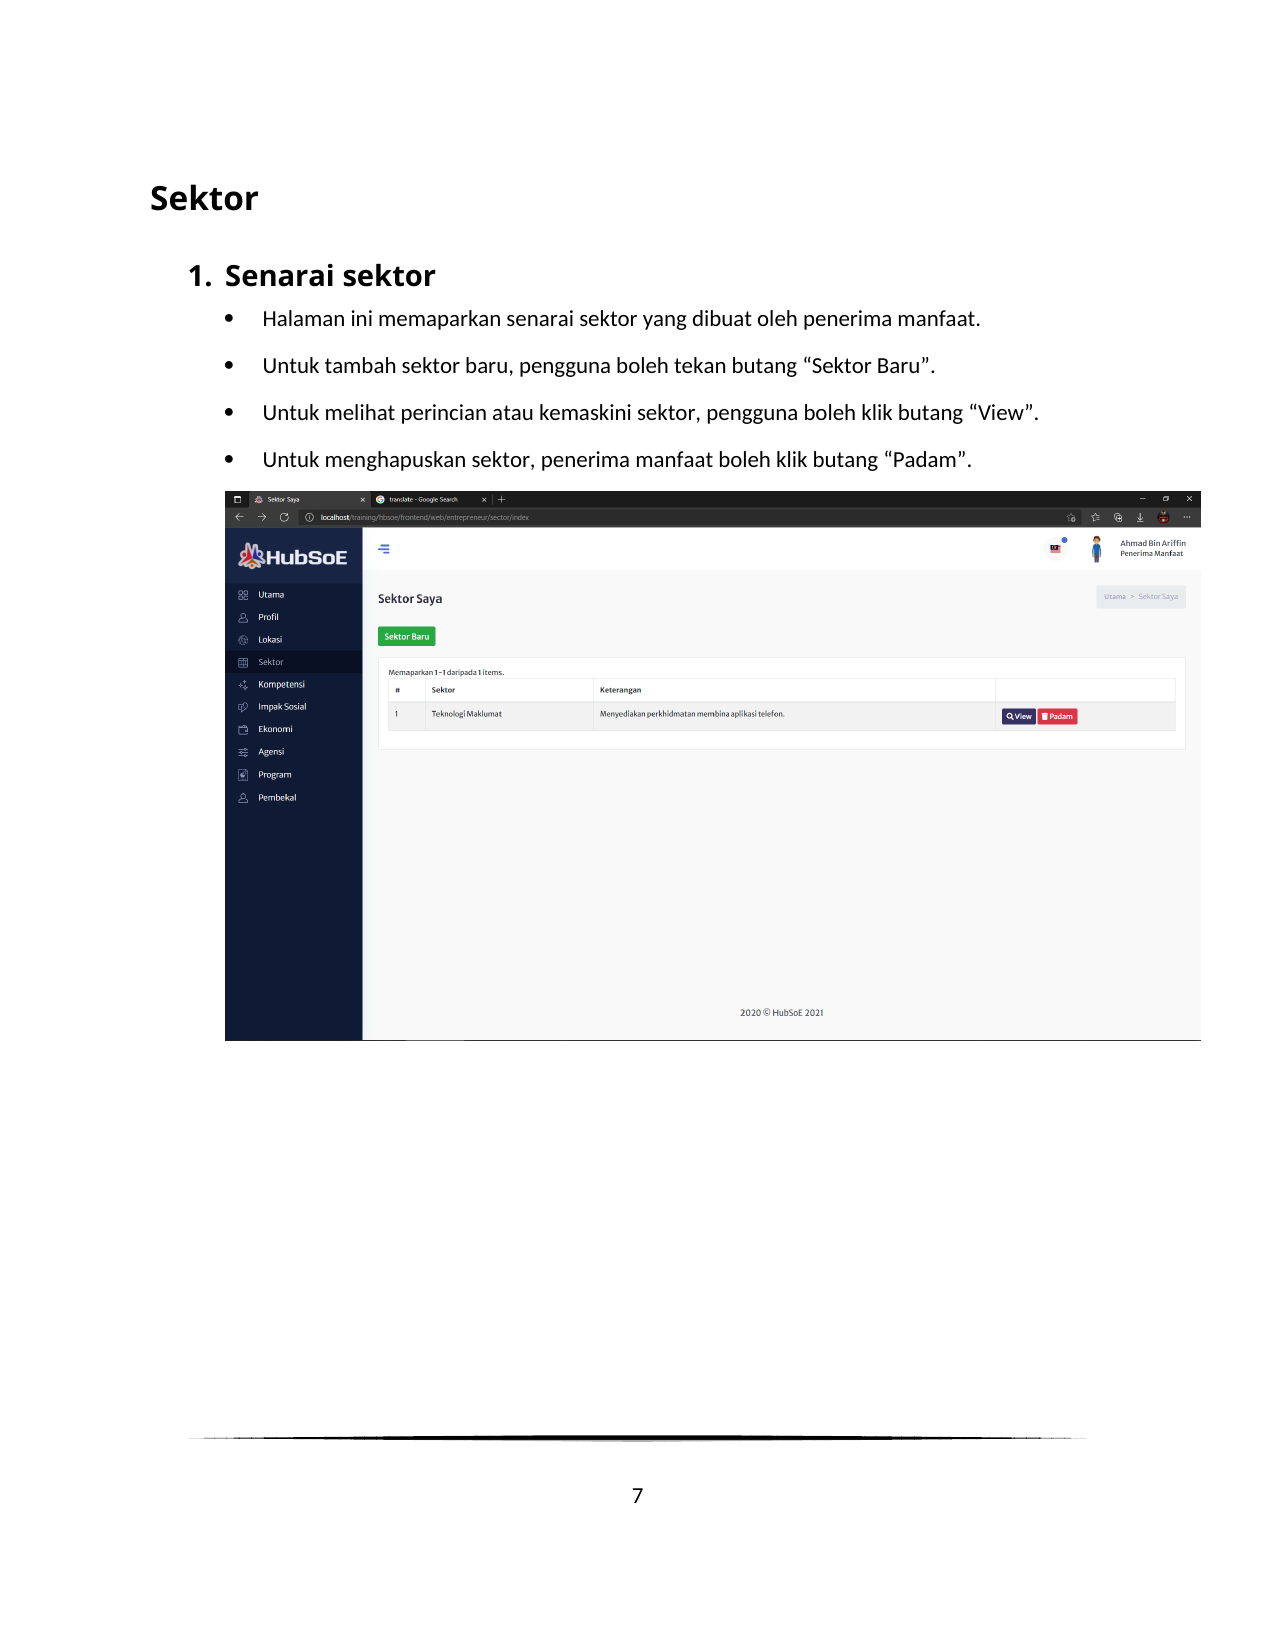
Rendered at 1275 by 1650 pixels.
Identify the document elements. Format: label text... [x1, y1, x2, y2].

subtitle Sektor [150, 175, 1125, 220]
list Halaman ini memaparkan senarai sektor yang dibuat oleh penerima manfaat. [225, 304, 1125, 332]
list Untuk menghapuskan sektor, penerima manfaat boleh klik butang “Padam”. [225, 445, 1125, 473]
picture [189, 1434, 1087, 1442]
list Untuk tambah sektor baru, pengguna boleh tekan butang “Sektor Baru”. [225, 351, 1125, 379]
subtitle Senarai sektor [187, 255, 1125, 295]
picture [225, 491, 1201, 1041]
list Untuk melihat perincian atau kemaskini sektor, pengguna boleh klik butang “View”. [225, 398, 1125, 426]
